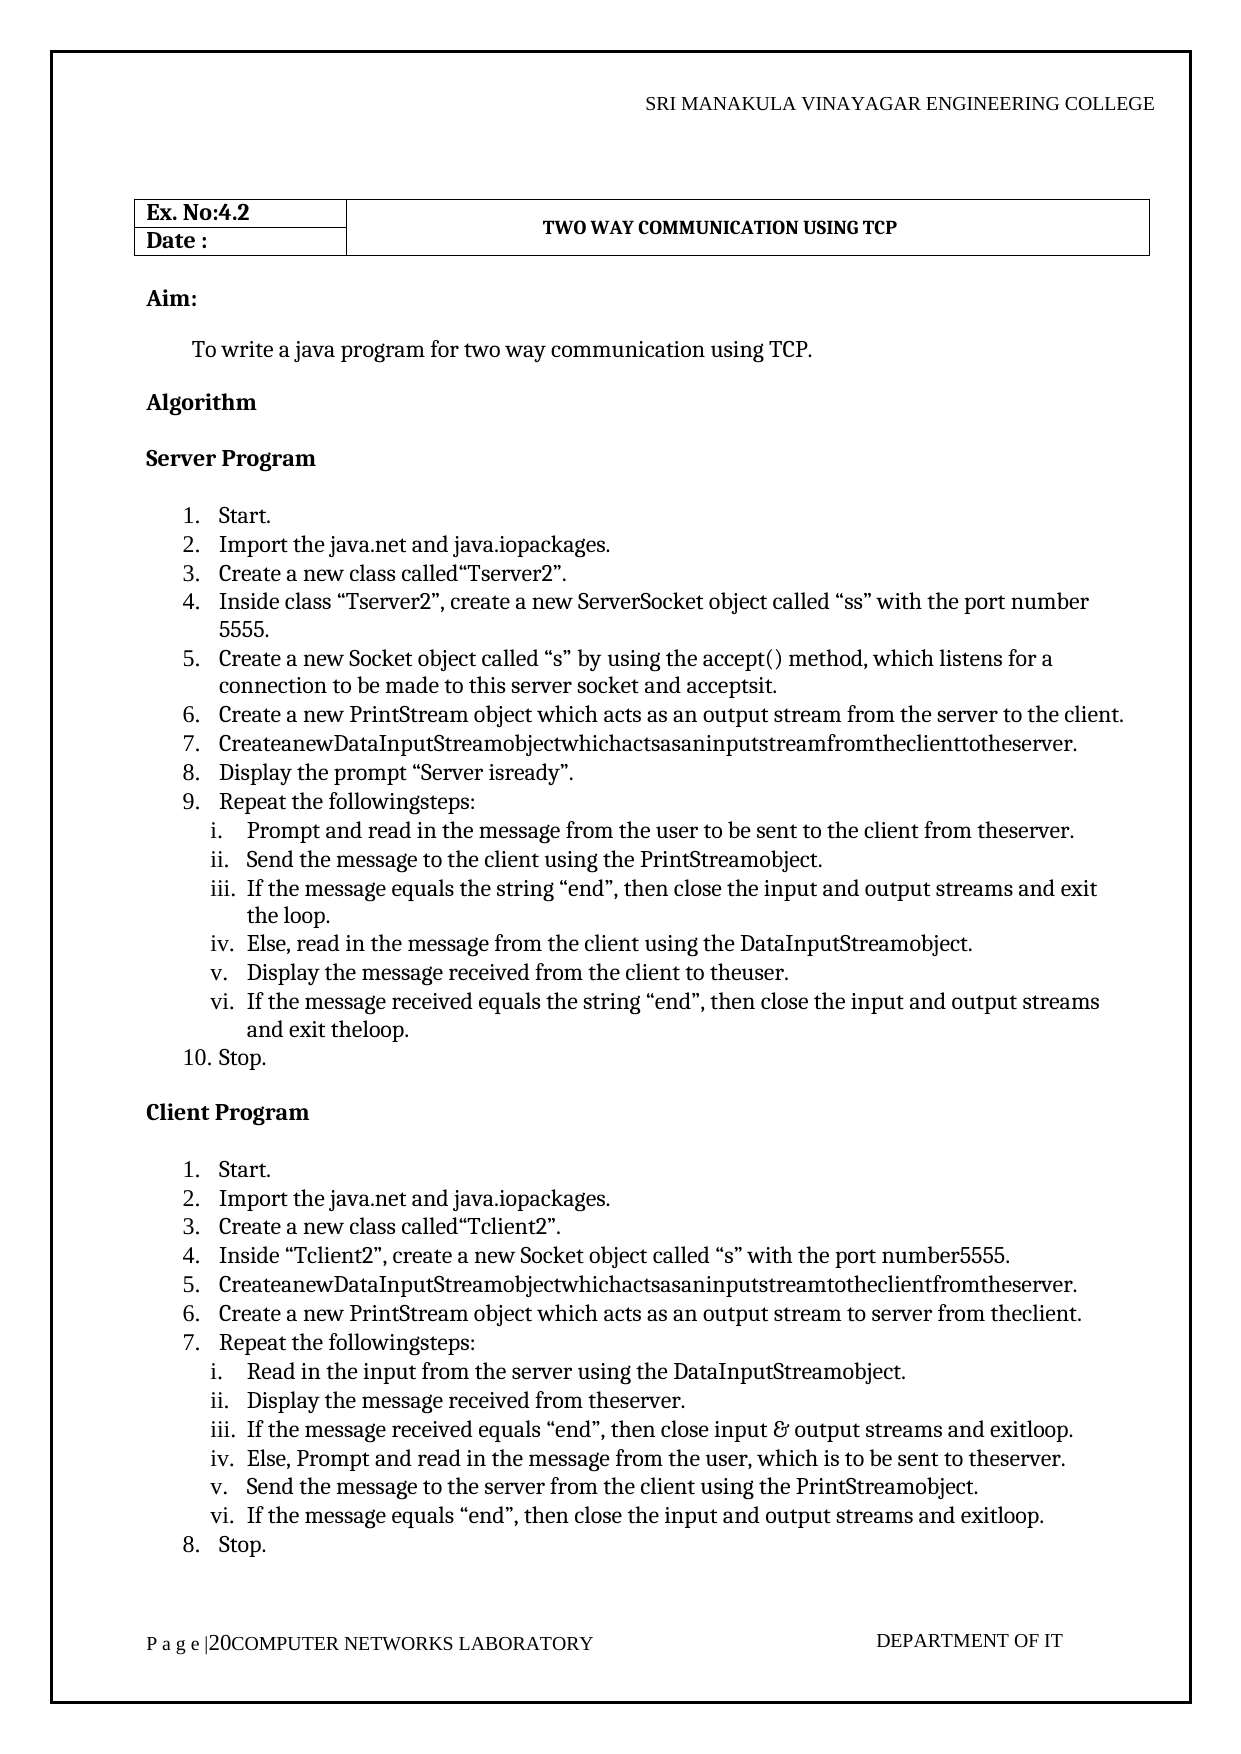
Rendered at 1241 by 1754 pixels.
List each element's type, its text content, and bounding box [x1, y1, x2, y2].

list Inside “Tclient2”, create a new Socket object called “s” with the port number5555. [182, 1241, 1189, 1270]
list Send the message to the client using the PrintStreamobject. [210, 845, 1189, 873]
list If the message equals “end”, then close the input and output streams and exitloop. [210, 1501, 1189, 1530]
list Read in the input from the server using the DataInputStreamobject. [210, 1357, 1189, 1385]
list Import the java.net and java.iopackages. [182, 530, 1189, 558]
list Repeat the followingsteps: [182, 787, 1189, 816]
subtitle Client Program [146, 1099, 1189, 1127]
list Create a new PrintStream object which acts as an output stream from the server to the client. [182, 700, 1189, 729]
list Stop. [182, 1530, 1189, 1558]
list Display the prompt “Server isready”. [182, 758, 1189, 787]
list If the message received equals the string “end”, then close the input and output streams and exit theloop. [210, 987, 1138, 1043]
list Create a new class called“Tclient2”. [182, 1212, 1189, 1241]
list Start. [182, 1155, 1189, 1183]
list Create a new Socket object called “s” by using the accept() method, which listens for a connection to be made to this server socket and acceptsit. [182, 644, 1065, 700]
list Send the message to the server from the client using the PrintStreamobject. [210, 1472, 1189, 1501]
list Stop. [182, 1043, 1189, 1071]
text To write a java program for two way communication using TCP. Algorithm [146, 336, 847, 417]
list Inside class “Tserver2”, create a new ServerSocket object called “ss” with the port number 5555. [182, 587, 1103, 644]
list Create a new class called“Tserver2”. [182, 558, 1189, 587]
list CreateanewDataInputStreamobjectwhichactsasaninputstreamfromtheclienttotheserver. [182, 729, 1189, 758]
list Import the java.net and java.iopackages. [182, 1183, 1189, 1212]
list CreateanewDataInputStreamobjectwhichactsasaninputstreamtotheclientfromtheserver. [182, 1270, 1189, 1299]
list Repeat the followingsteps: [182, 1328, 1189, 1356]
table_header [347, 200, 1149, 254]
list Prompt and read in the message from the user to be sent to the client from theserver. [210, 816, 1189, 844]
subtitle Aim: [146, 284, 1189, 312]
list Display the message received from the client to theuser. [210, 958, 1189, 986]
list Create a new PrintStream object which acts as an output stream to server from theclient. [182, 1299, 1189, 1327]
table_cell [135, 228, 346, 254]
list Start. [182, 501, 1189, 529]
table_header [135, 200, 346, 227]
list Else, Prompt and read in the message from the user, which is to be sent to theserver. [210, 1443, 1189, 1472]
list Display the message received from theserver. [210, 1386, 1189, 1414]
subtitle Server Program [146, 445, 1189, 473]
list Else, read in the message from the client using the DataInputStreamobject. [210, 930, 1189, 957]
list If the message equals the string “end”, then close the input and output streams and exit the loop. [210, 874, 1128, 930]
list If the message received equals “end”, then close input & output streams and exitloop. [210, 1414, 1189, 1443]
